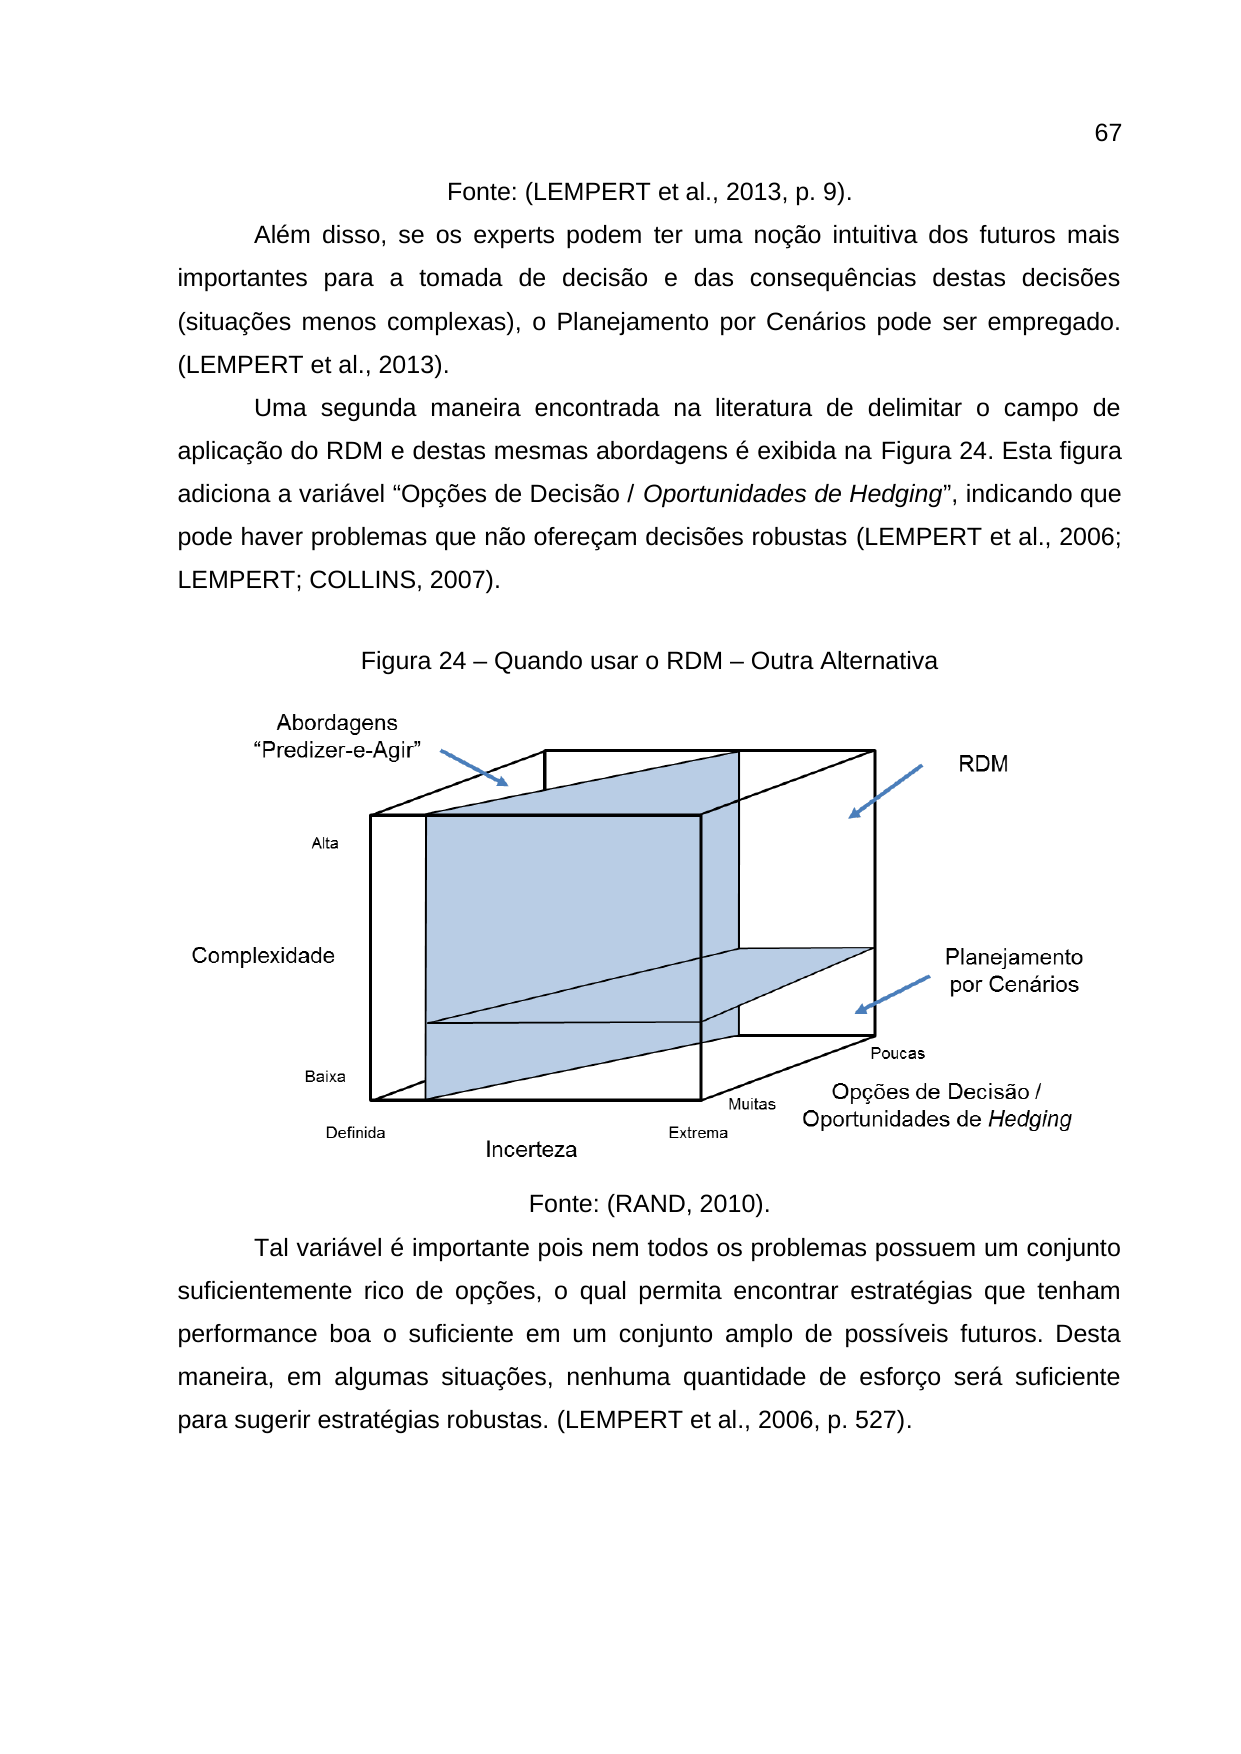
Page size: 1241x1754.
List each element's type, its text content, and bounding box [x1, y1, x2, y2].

text Fonte: (LEMPERT et al., 2013, p. 9). [177, 177, 1122, 206]
text Além disso, se os experts podem ter uma noção intuitiva dos futuros mais importantes para a tomada de decisão e das consequências destas decisões (situações menos complexas), o Planejamento por Cenários pode ser empregado. (LEMPERT et al., 2013). [177, 220, 1122, 378]
text Tal variável é importante pois nem todos os problemas possuem um conjunto suficientemente rico de opções, o qual permita encontrar estratégias que tenham performance boa o suficiente em um conjunto amplo de possíveis futuros. Desta maneira, em algumas situações, nenhuma quantidade de esforço será suficiente para sugerir estratégias robustas. (LEMPERT et al., 2006, p. 527). [177, 1233, 1122, 1434]
picture [177, 701, 1103, 1176]
text Uma segunda maneira encontrada na literatura de delimitar o campo de aplicação do RDM e destas mesmas abordagens é exibida na Figura 24. Esta figura adiciona a variável “Opções de Decisão / Oportunidades de Hedging”, indicando que pode haver problemas que não ofereçam decisões robustas (LEMPERT et al., 2006; LEMPERT; COLLINS, 2007). [177, 393, 1122, 594]
text Fonte: (RAND, 2010). [177, 1189, 1122, 1218]
